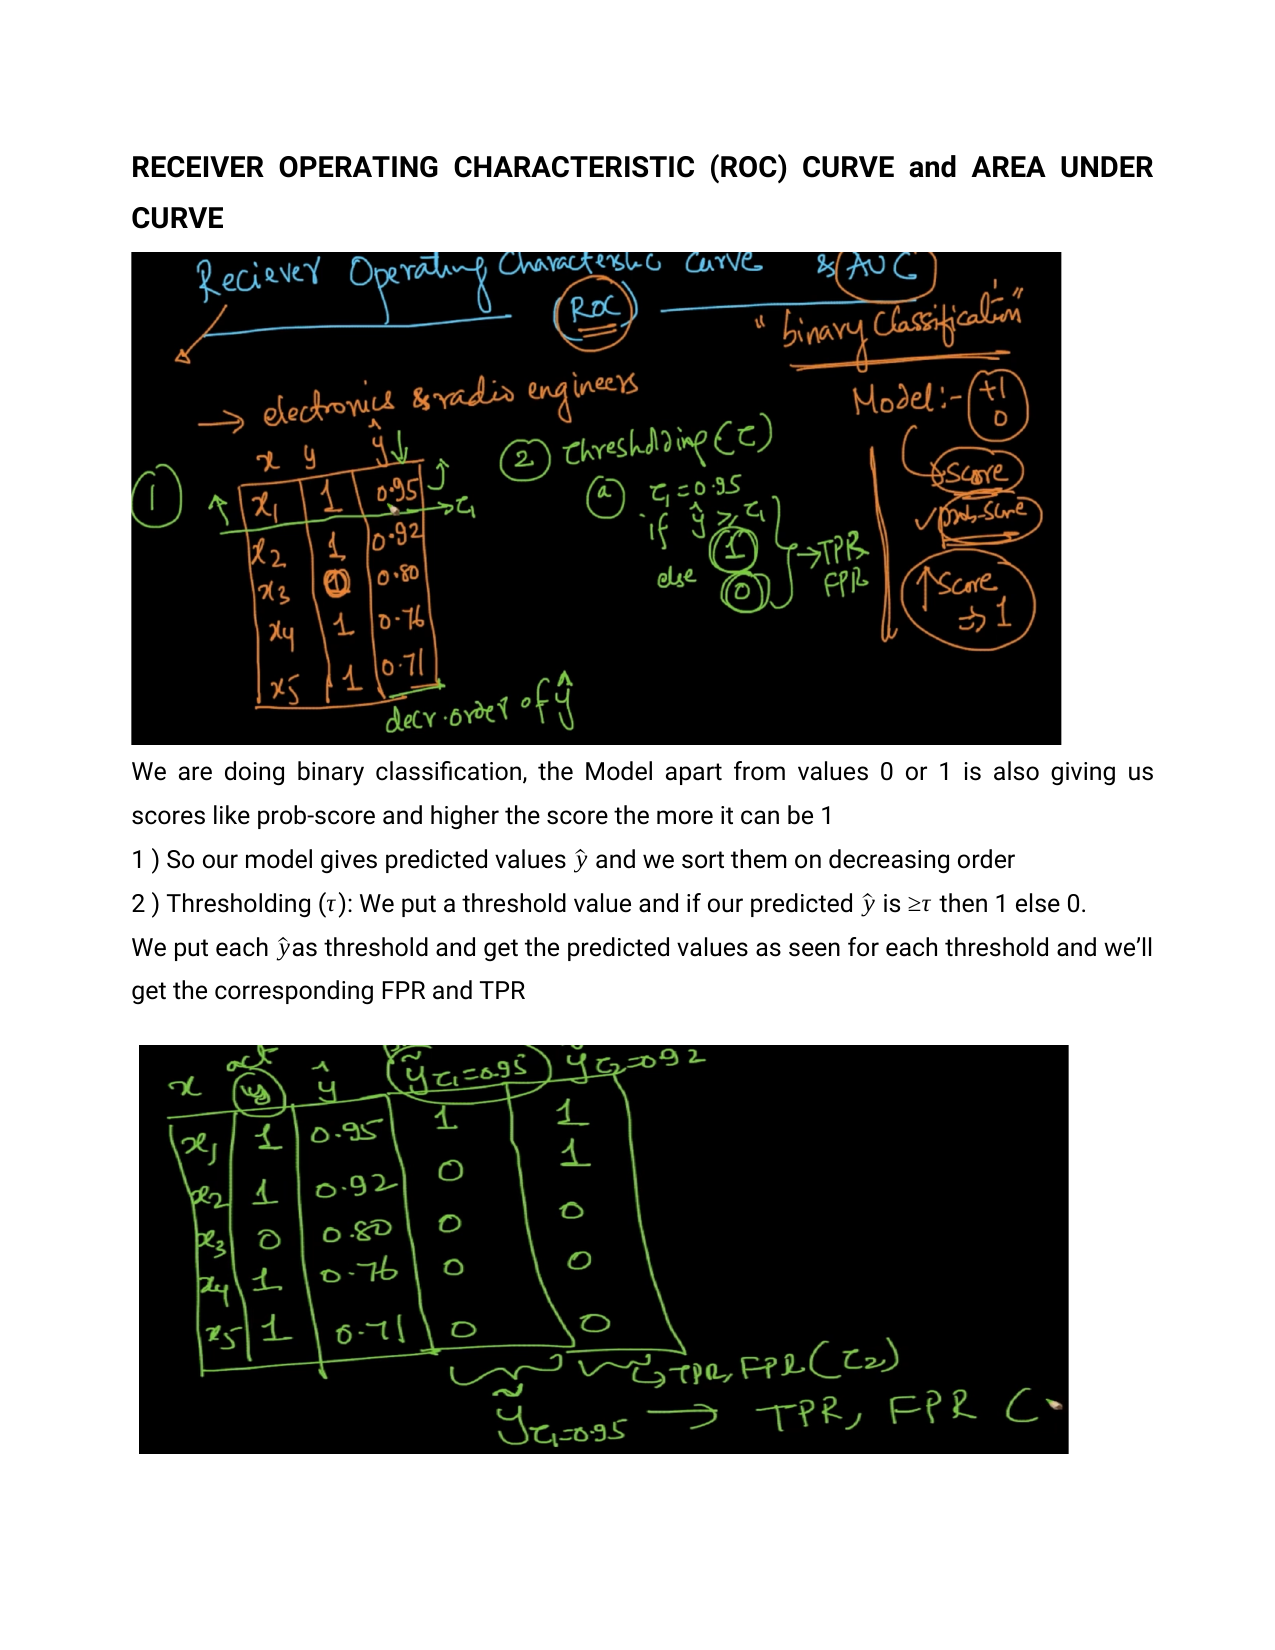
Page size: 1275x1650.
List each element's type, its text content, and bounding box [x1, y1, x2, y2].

text 1 ) So our model gives predicted values and we sort them on decreasing order [131, 845, 1155, 874]
text 2 ) Thresholding (): We put a threshold value and if our predicted is then 1 else 0. [131, 889, 1155, 918]
picture [139, 1045, 1069, 1454]
text We are doing binary classification, the Model apart from values 0 or 1 is also giving us scores like prob-score and higher the score the more it can be 1 [131, 757, 1155, 830]
picture [131, 252, 1062, 745]
text We put each as threshold and get the predicted values as seen for each threshold and we’ll get the corresponding FPR and TPR [131, 933, 1155, 1006]
text RECEIVER OPERATING CHARACTERISTIC (ROC) CURVE and AREA UNDER CURVE [131, 150, 1155, 235]
